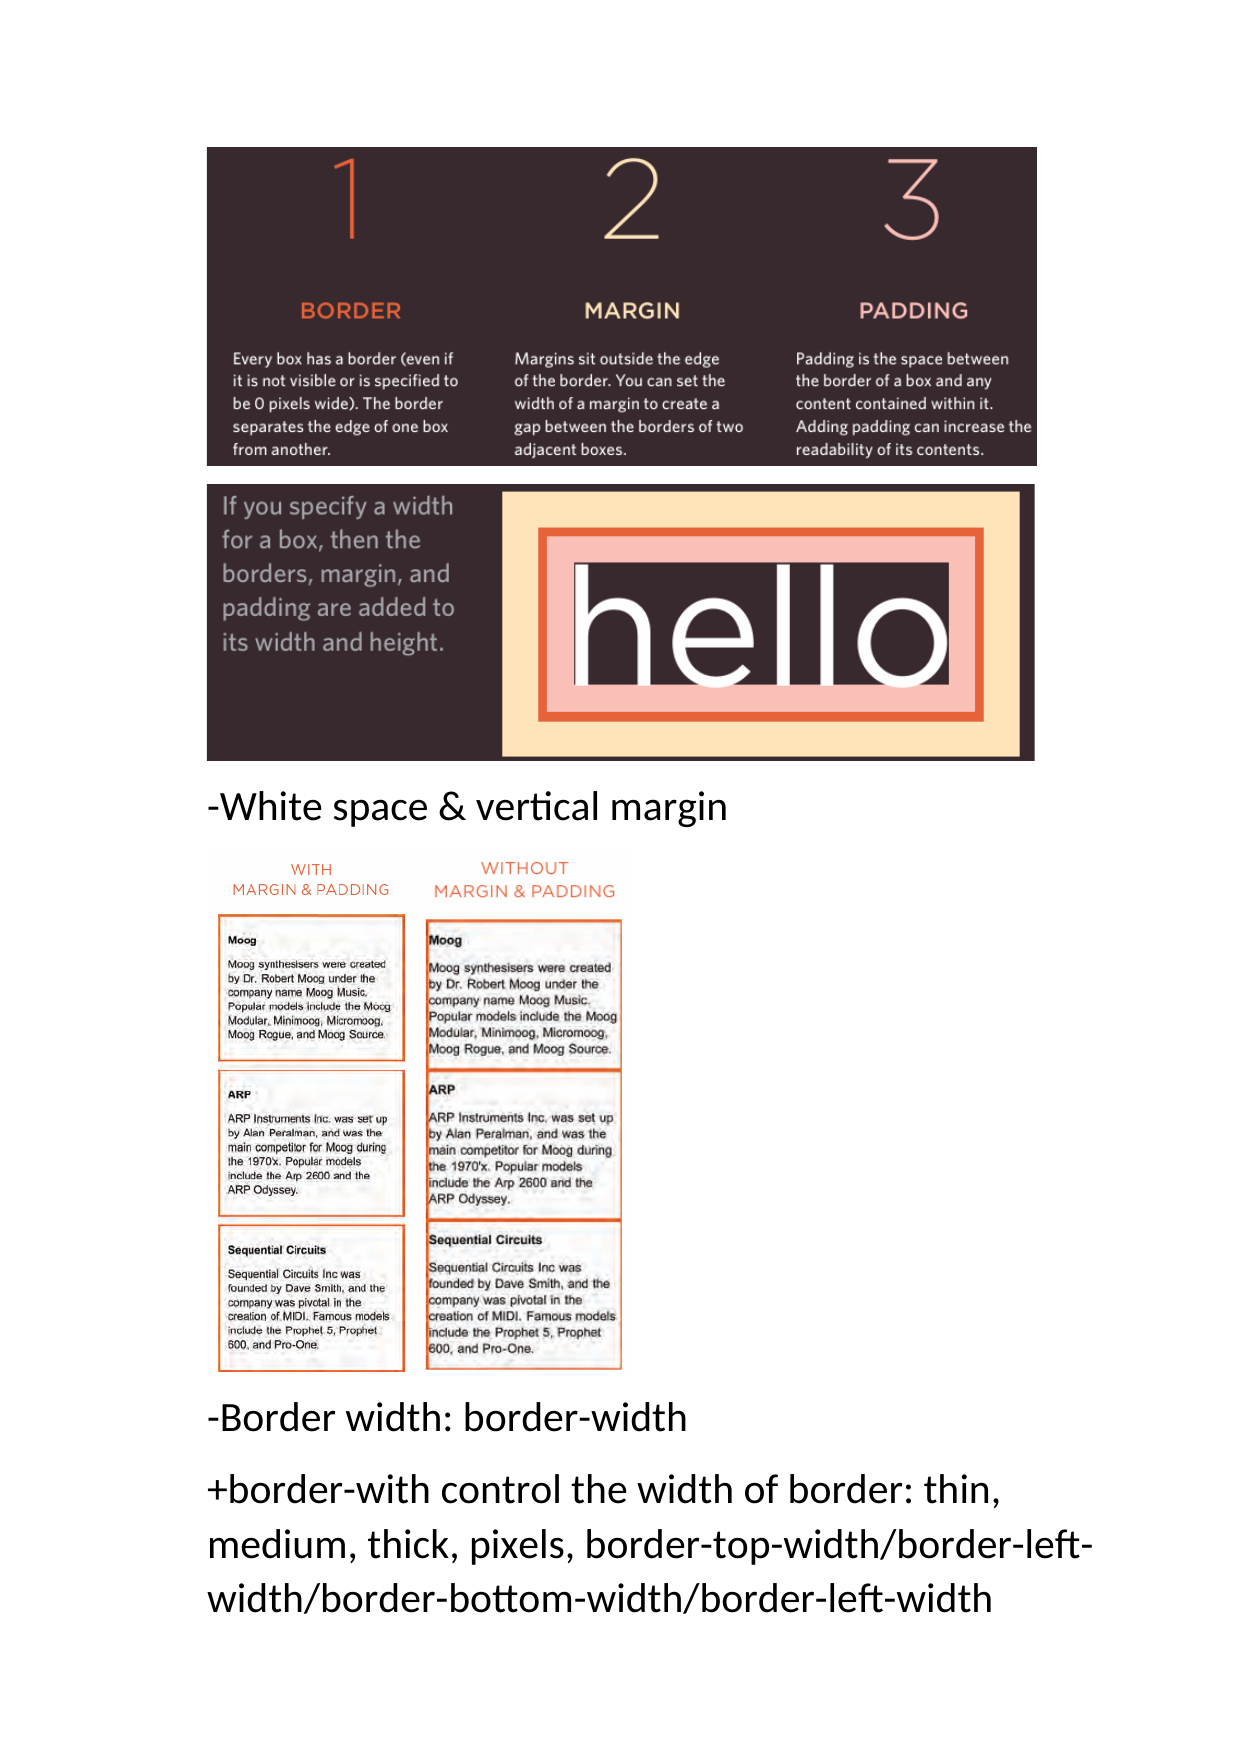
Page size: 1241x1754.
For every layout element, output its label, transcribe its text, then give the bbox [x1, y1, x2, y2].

text +border-with control the width of border: thin, medium, thick, pixels, border-top-width/border-left-width/border-bottom-width/border-left-width [207, 1463, 1122, 1623]
text -White space & vertical margin [207, 780, 1122, 831]
text -Border width: border-width [207, 1391, 1122, 1442]
picture [206, 147, 1037, 466]
picture [206, 851, 634, 1373]
picture [206, 484, 1035, 761]
